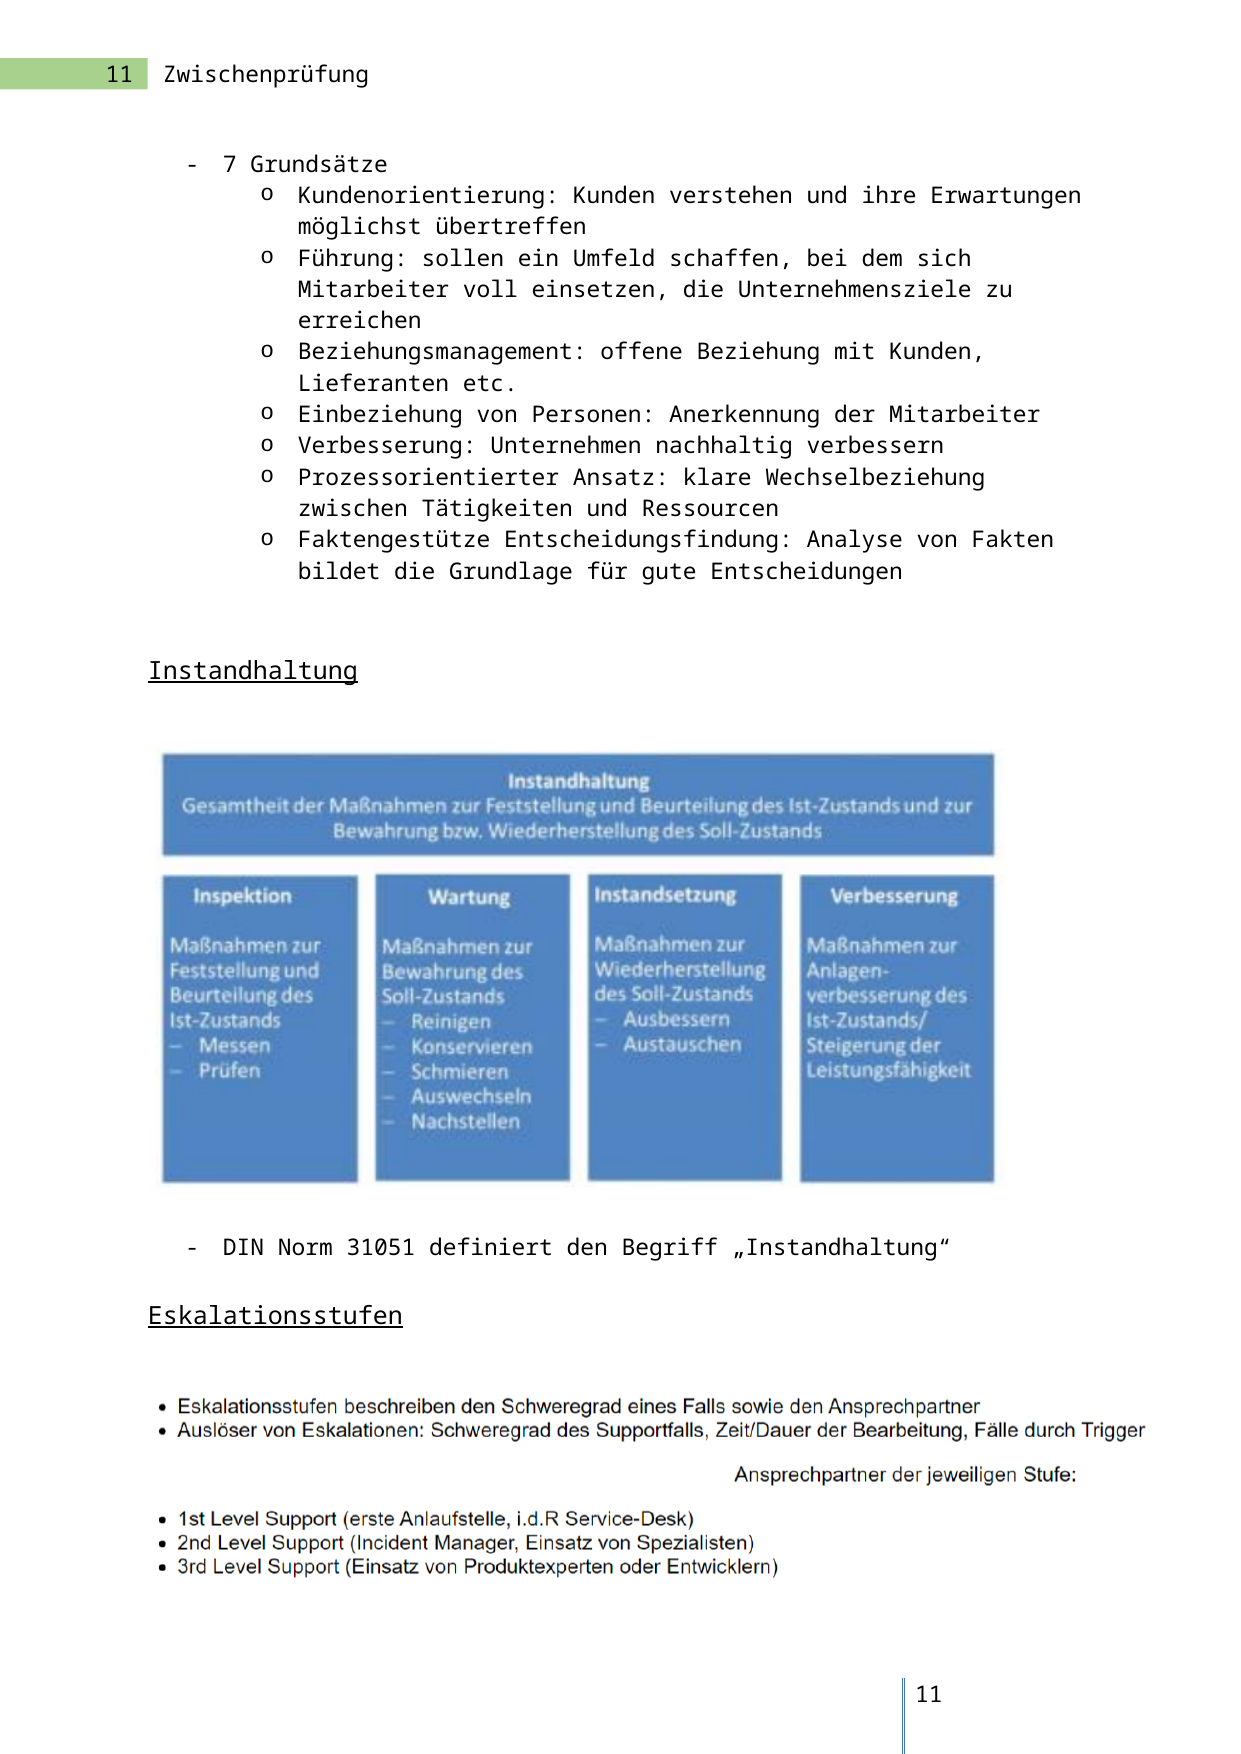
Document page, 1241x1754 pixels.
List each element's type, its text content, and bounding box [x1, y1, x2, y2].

picture [147, 1384, 1157, 1582]
list Prozessorientierter Ansatz: klare Wechselbeziehung zwischen Tätigkeiten und Ressourcen [260, 461, 1093, 523]
subtitle Instandhaltung [148, 652, 1093, 687]
list Verbesserung: Unternehmen nachhaltig verbessern [260, 429, 1093, 461]
list DIN Norm 31051 definiert den Begriff „Instandhaltung“ [185, 1231, 1093, 1262]
list Einbeziehung von Personen: Anerkennung der Mitarbeiter [260, 398, 1093, 429]
list Führung: sollen ein Umfeld schaffen, bei dem sich Mitarbeiter voll einsetzen, die Unternehmensziele zu erreichen [260, 241, 1093, 335]
list 7 Grundsätze [185, 148, 1093, 179]
list Kundenorientierung: Kunden verstehen und ihre Erwartungen möglichst übertreffen [260, 179, 1093, 241]
subtitle Eskalationsstufen [148, 1298, 1093, 1332]
list Beziehungsmanagement: offene Beziehung mit Kunden, Lieferanten etc. [260, 335, 1093, 398]
picture [147, 739, 1011, 1200]
list Faktengestütze Entscheidungsfindung: Analyse von Fakten bildet die Grundlage für gute Entscheidungen [260, 523, 1093, 586]
